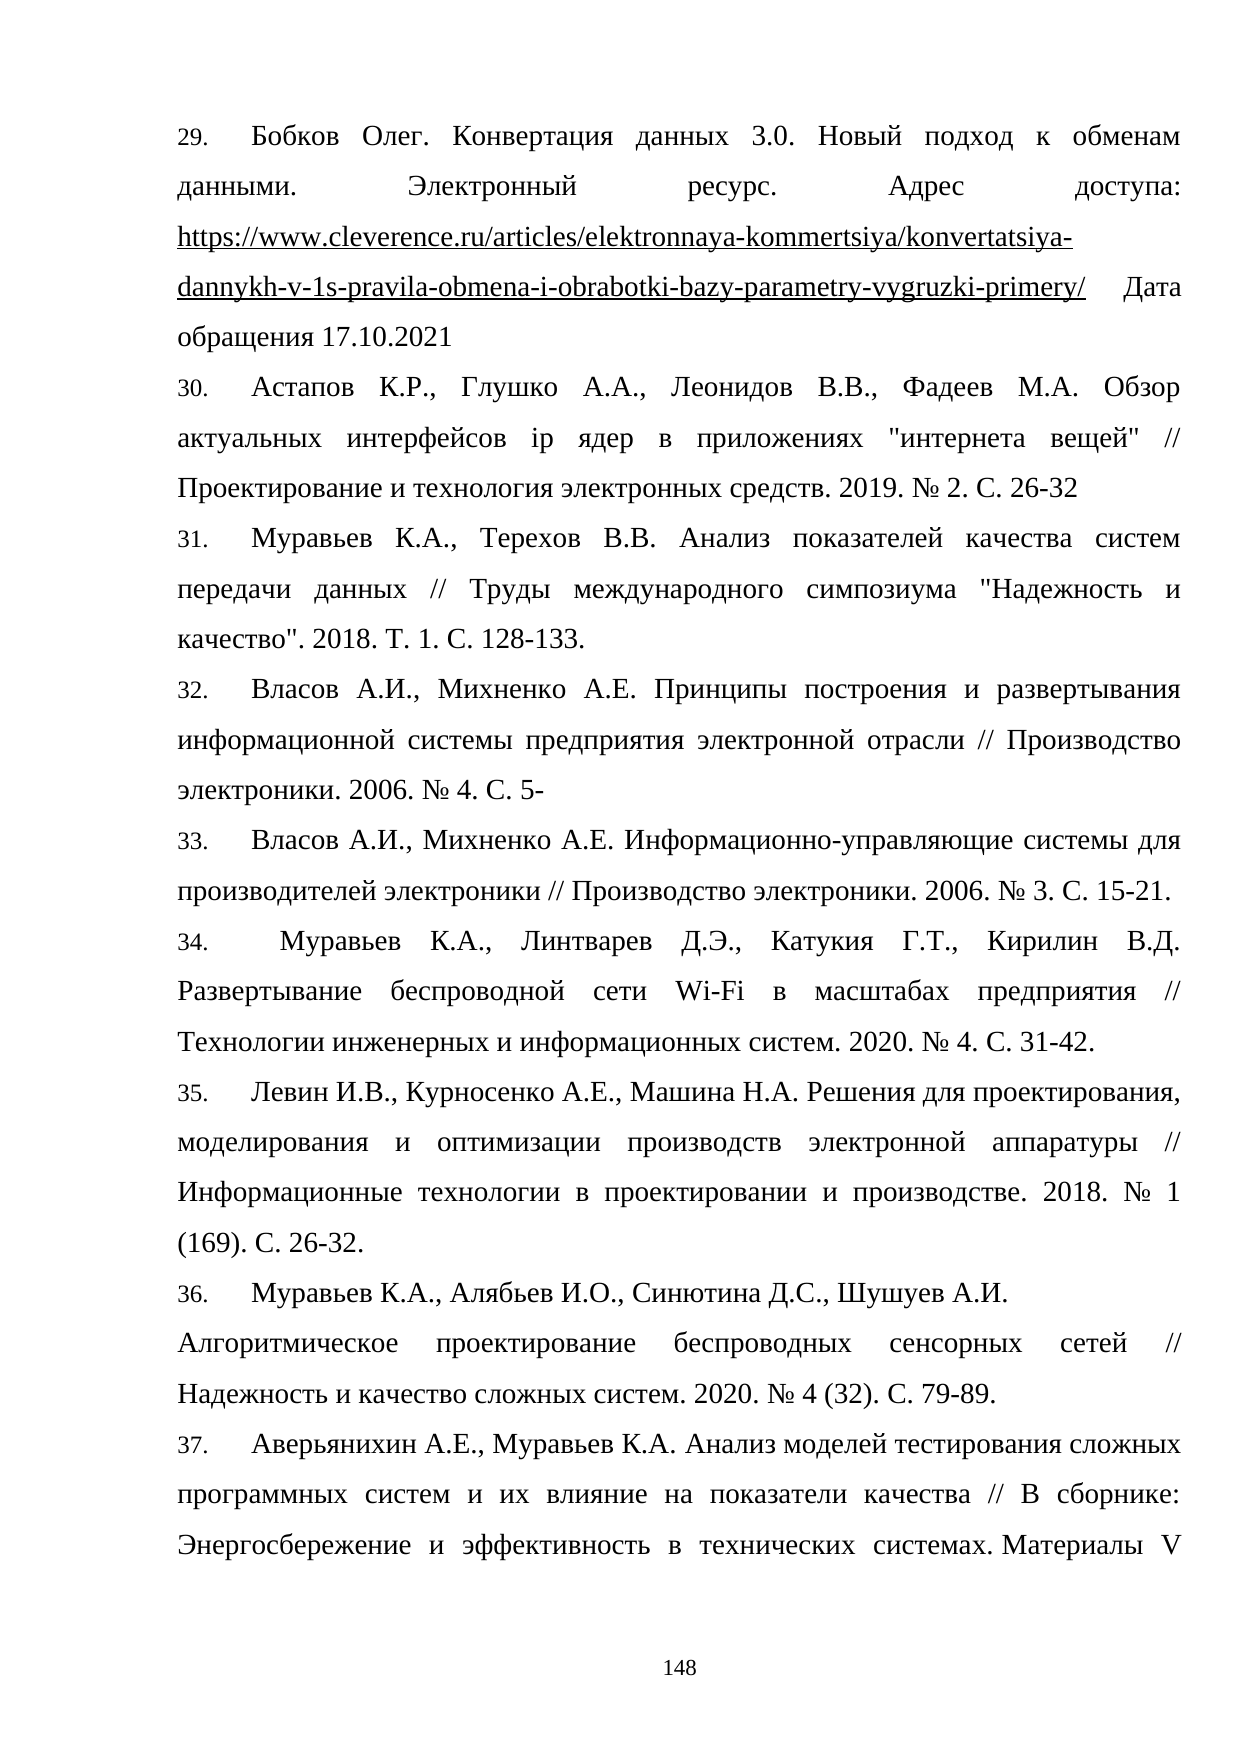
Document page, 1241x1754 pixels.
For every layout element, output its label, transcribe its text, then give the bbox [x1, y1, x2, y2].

list Левин И.В., Курносенко А.Е., Машина Н.А. Решения для проектирования, моделирования и оптимизации производств электронной аппаратуры // Информационные технологии в проектировании и производстве. 2018. № 1 (169). С. 26-32. [177, 1074, 1182, 1258]
list Астапов К.Р., Глушко А.А., Леонидов В.В., Фадеев М.А. Обзор актуальных интерфейсов ip ядер в приложениях "интернета вещей" // Проектирование и технология электронных средств. 2019. № 2. С. 26-32 [177, 369, 1182, 504]
list Муравьев К.А., Терехов В.В. Анализ показателей качества систем передачи данных // Труды международного симпозиума "Надежность и качество". 2018. Т. 1. С. 128-133. [177, 521, 1182, 655]
list Муравьев К.А., Алябьев И.О., Синютина Д.С., Шушуев А.И. [177, 1275, 1182, 1309]
list Власов А.И., Михненко А.Е. Принципы построения и развертывания информационной системы предприятия электронной отрасли // Производство электроники. 2006. № 4. С. 5- [177, 671, 1182, 806]
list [177, 1426, 1182, 1560]
list Муравьев К.А., Линтварев Д.Э., Катукия Г.Т., Кирилин В.Д. Развертывание беспроводной сети Wi-Fi в масштабах предприятия // Технологии инженерных и информационных систем. 2020. № 4. С. 31-42. [177, 923, 1182, 1057]
list Бобков Олег. Конвертация данных 3.0. Новый подход к обменам данными. Электронный ресурс. Адрес доступа: https://www.cleverence.ru/articles/elektronnaya-kommertsiya/konvertatsiya-dannykh-v-1s-pravila-obmena-i-obrabotki-bazy-parametry-vygruzki-primery/ Дата обращения 17.10.2021 [177, 118, 1182, 353]
list Власов А.И., Михненко А.Е. Информационно-управляющие системы для производителей электроники // Производство электроники. 2006. № 3. С. 15-21. [177, 822, 1182, 906]
list Алгоритмическое проектирование беспроводных сенсорных сетей // Надежность и качество сложных систем. 2020. № 4 (32). С. 79-89. [177, 1326, 1182, 1409]
